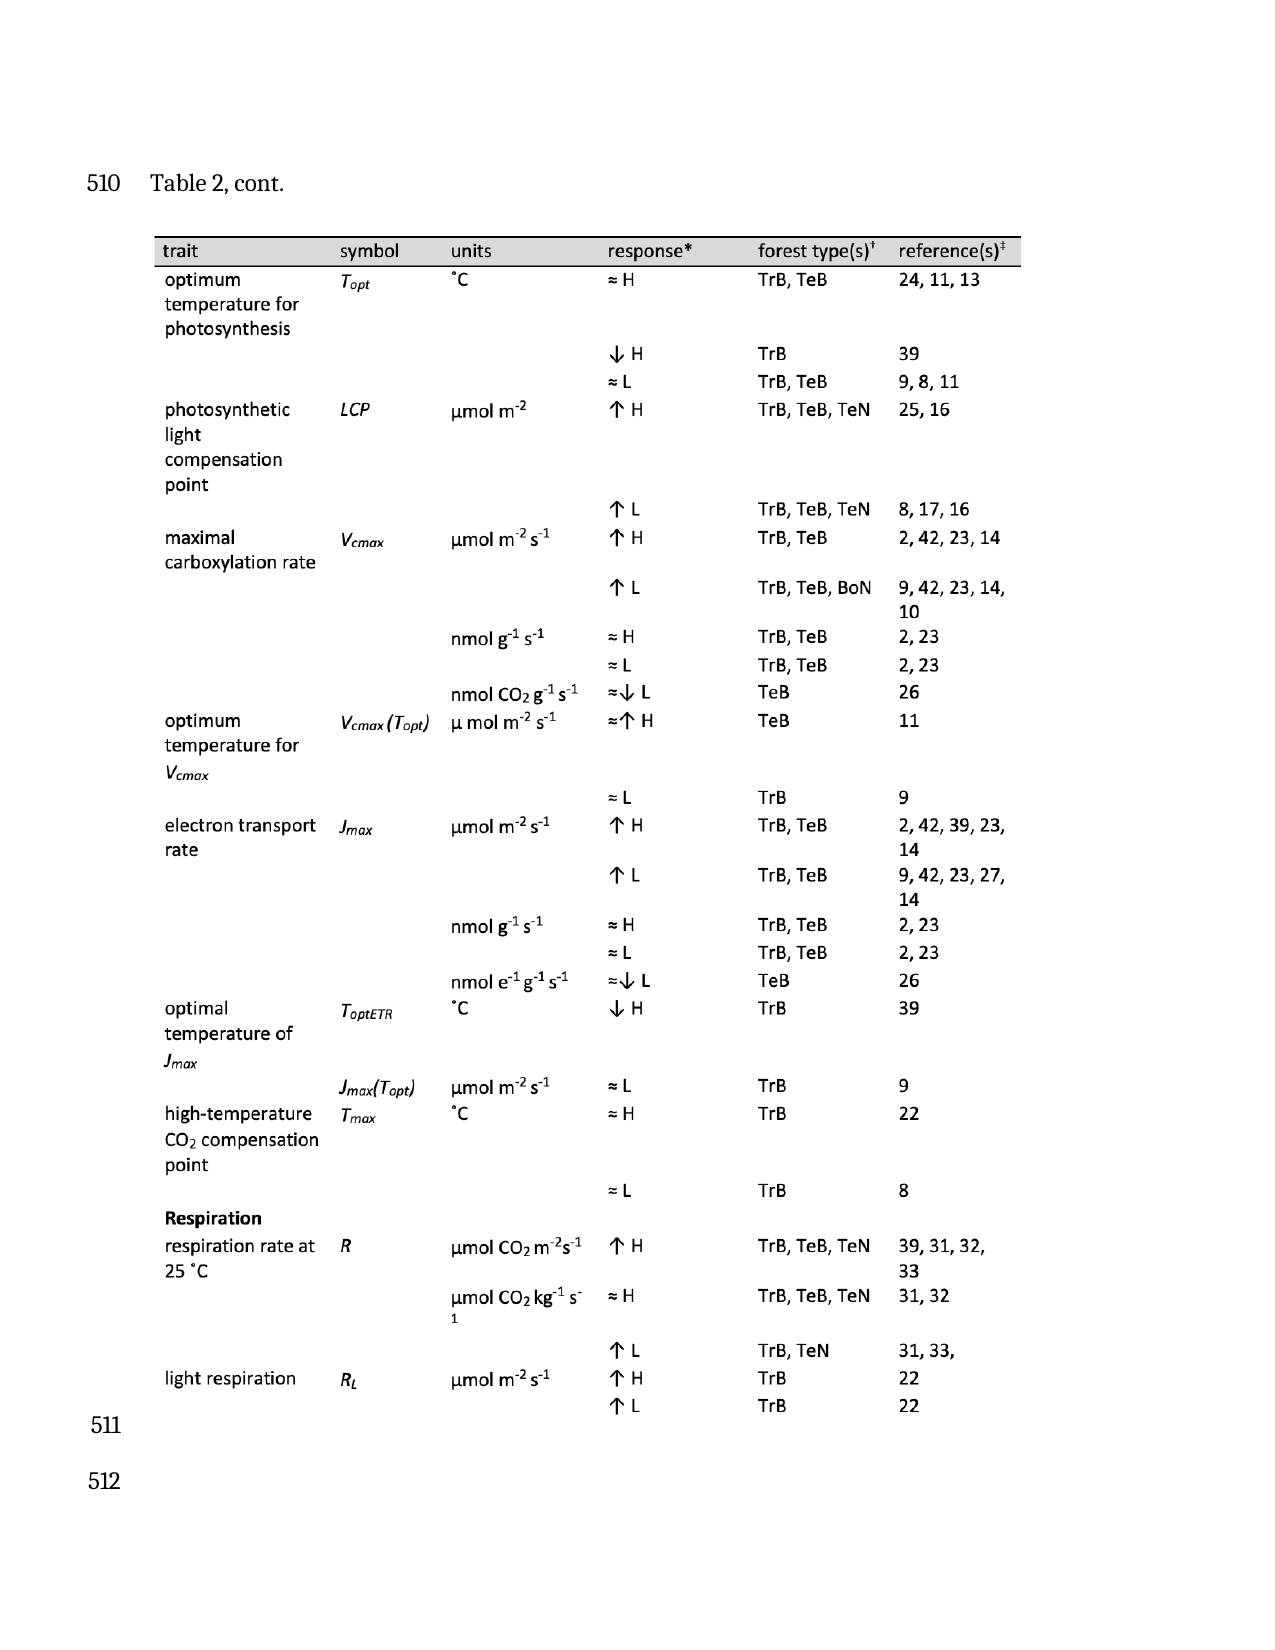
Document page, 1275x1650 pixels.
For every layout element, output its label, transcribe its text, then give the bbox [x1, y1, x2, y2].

picture [150, 230, 1025, 1434]
text Table 2, cont. [150, 169, 1125, 197]
